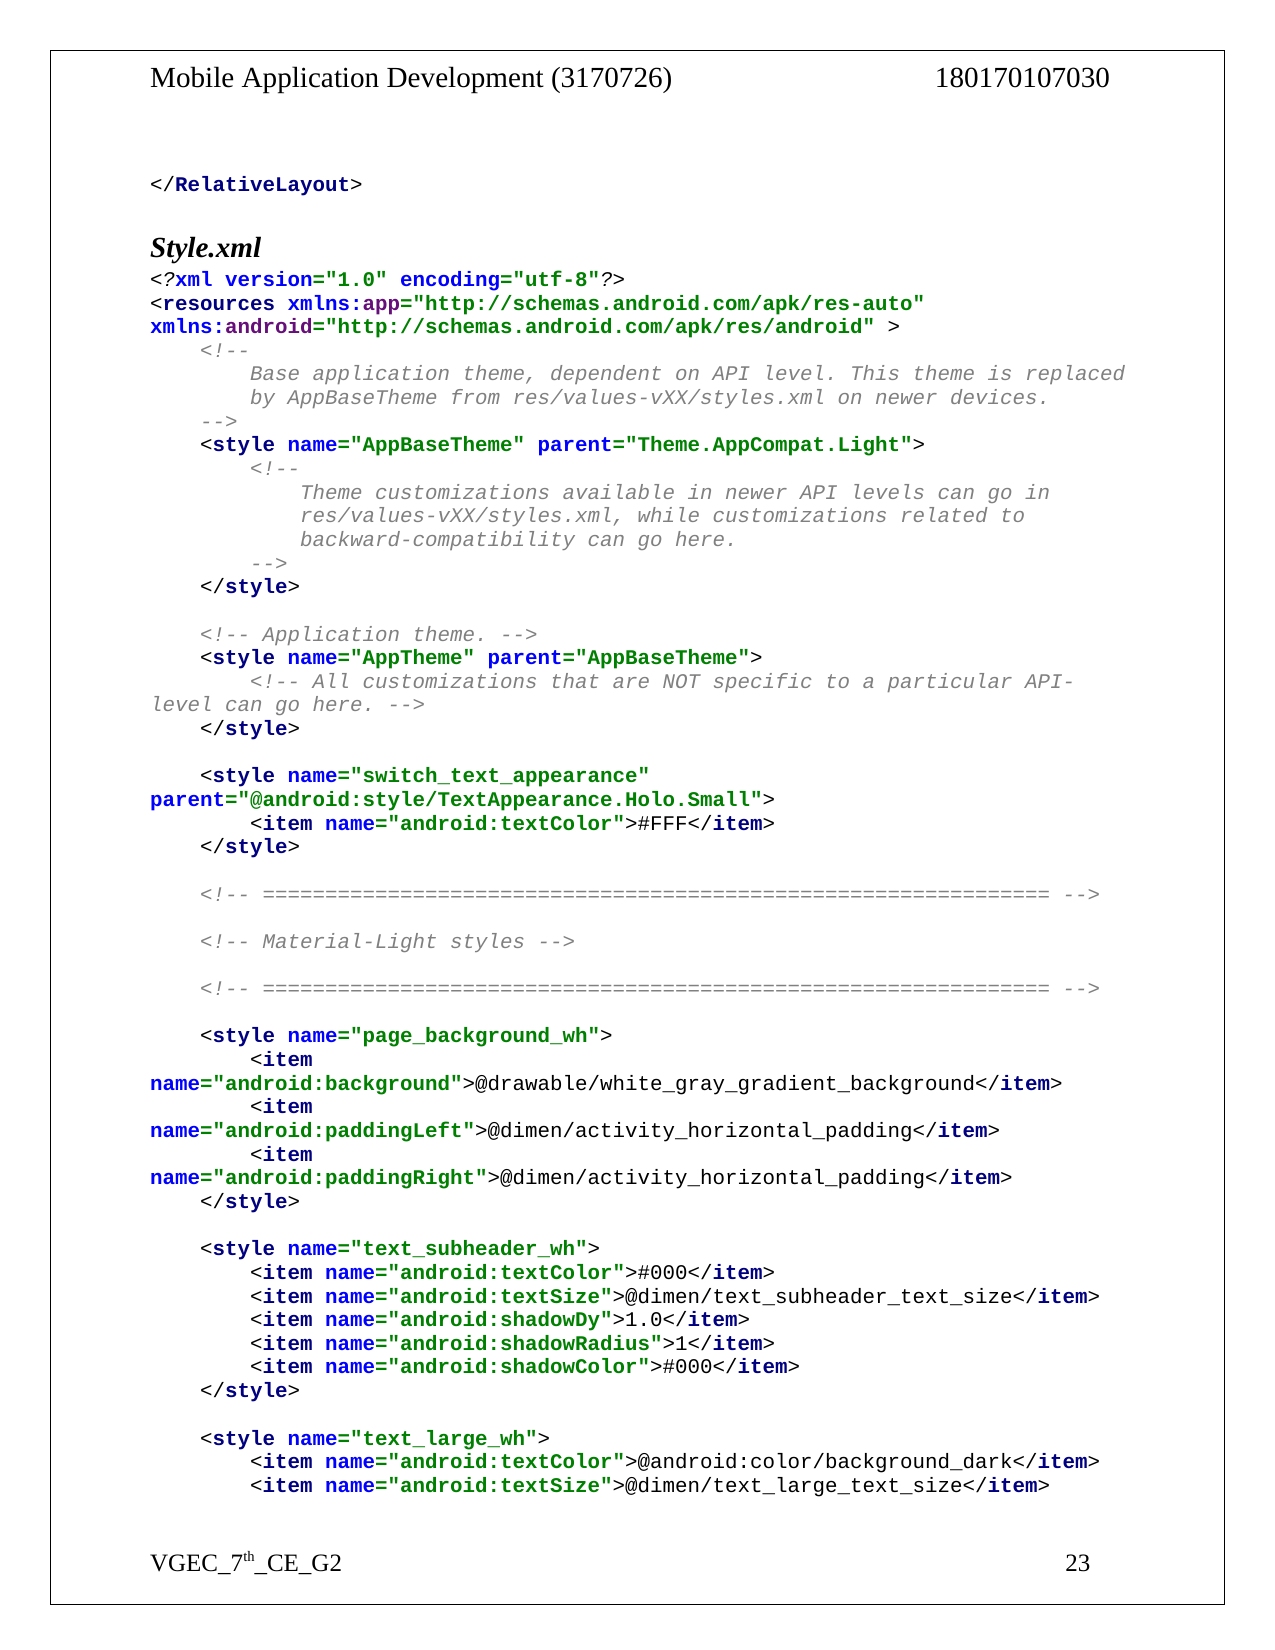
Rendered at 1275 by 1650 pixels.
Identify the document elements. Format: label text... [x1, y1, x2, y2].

text Style.xml [150, 230, 1125, 264]
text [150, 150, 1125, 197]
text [150, 269, 1125, 1498]
